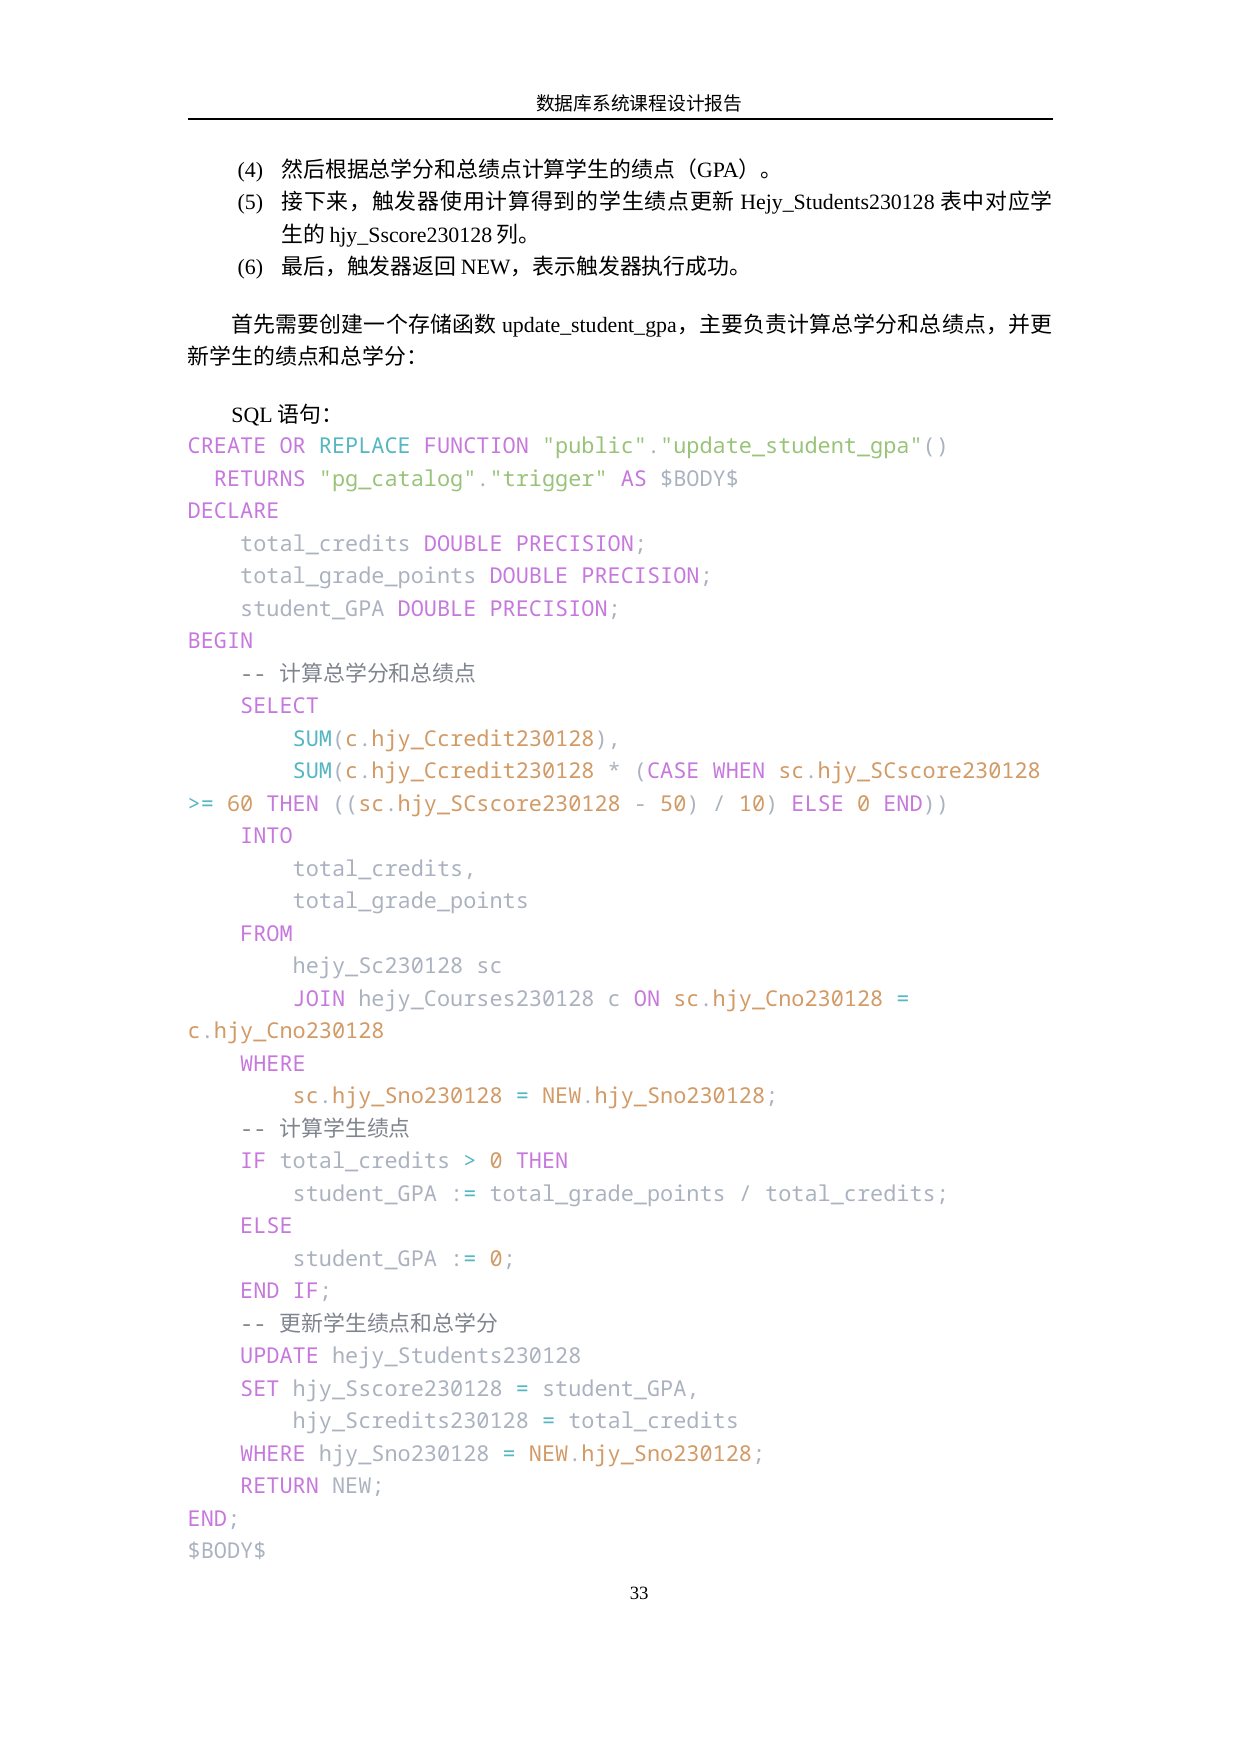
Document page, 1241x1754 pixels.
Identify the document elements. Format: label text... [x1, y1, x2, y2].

text -- 计算学生绩点 [187, 1111, 1053, 1144]
list 接下来，触发器使用计算得到的学生绩点更新Hejy_Students230128表中对应学生的hjy_Sscore230128列。 [237, 184, 1053, 249]
list 然后根据总学分和总绩点计算学生的绩点（GPA）。 [237, 151, 1053, 184]
text FROM [187, 916, 1053, 949]
text WHERE hjy_Sno230128 = NEW.hjy_Sno230128; [187, 1436, 1053, 1469]
text student_GPA := 0; [187, 1241, 1053, 1274]
text SUM(c.hjy_Ccredit230128), [187, 721, 1053, 754]
text hejy_Sc230128 sc [187, 949, 1053, 981]
text SET hjy_Sscore230128 = student_GPA, [187, 1371, 1053, 1404]
text student_GPA := total_grade_points / total_credits; [187, 1176, 1053, 1209]
text WHERE [187, 1046, 1053, 1079]
text END IF; [187, 1274, 1053, 1306]
text ELSE [187, 1209, 1053, 1241]
text RETURN NEW; [187, 1469, 1053, 1501]
text sc.hjy_Sno230128 = NEW.hjy_Sno230128; [187, 1079, 1053, 1111]
text hjy_Scredits230128 = total_credits [187, 1404, 1053, 1436]
text RETURNS "pg_catalog"."trigger" AS $BODY$ [187, 461, 1053, 494]
text total_grade_points [187, 884, 1053, 916]
text INTO [187, 819, 1053, 851]
text UPDATE hejy_Students230128 [187, 1339, 1053, 1371]
text SQL语句： [187, 396, 1053, 429]
text -- 计算总学分和总绩点 [187, 656, 1053, 689]
text CREATE OR REPLACE FUNCTION "public"."update_student_gpa"() [187, 429, 1053, 461]
text total_grade_points DOUBLE PRECISION; [187, 559, 1053, 591]
text 首先需要创建一个存储函数 update_student_gpa，主要负责计算总学分和总绩点，并更新学生的绩点和总学分： [187, 306, 1053, 371]
text IF total_credits > 0 THEN [187, 1144, 1053, 1176]
text JOIN hejy_Courses230128 c ON sc.hjy_Cno230128 = c.hjy_Cno230128 [187, 981, 1053, 1046]
text DECLARE [187, 494, 1053, 526]
text student_GPA DOUBLE PRECISION; [187, 591, 1053, 624]
text SUM(c.hjy_Ccredit230128 * (CASE WHEN sc.hjy_SCscore230128 >= 60 THEN ((sc.hjy_SCscore230128 - 50) / 10) ELSE 0 END)) [187, 754, 1053, 819]
text total_credits DOUBLE PRECISION; [187, 526, 1053, 559]
list 最后，触发器返回NEW，表示触发器执行成功。 [237, 249, 1053, 281]
text END; [187, 1501, 1053, 1534]
text BEGIN [187, 624, 1053, 656]
text $BODY$ [187, 1534, 1053, 1566]
text SELECT [187, 689, 1053, 721]
text total_credits, [187, 851, 1053, 884]
text -- 更新学生绩点和总学分 [187, 1306, 1053, 1339]
